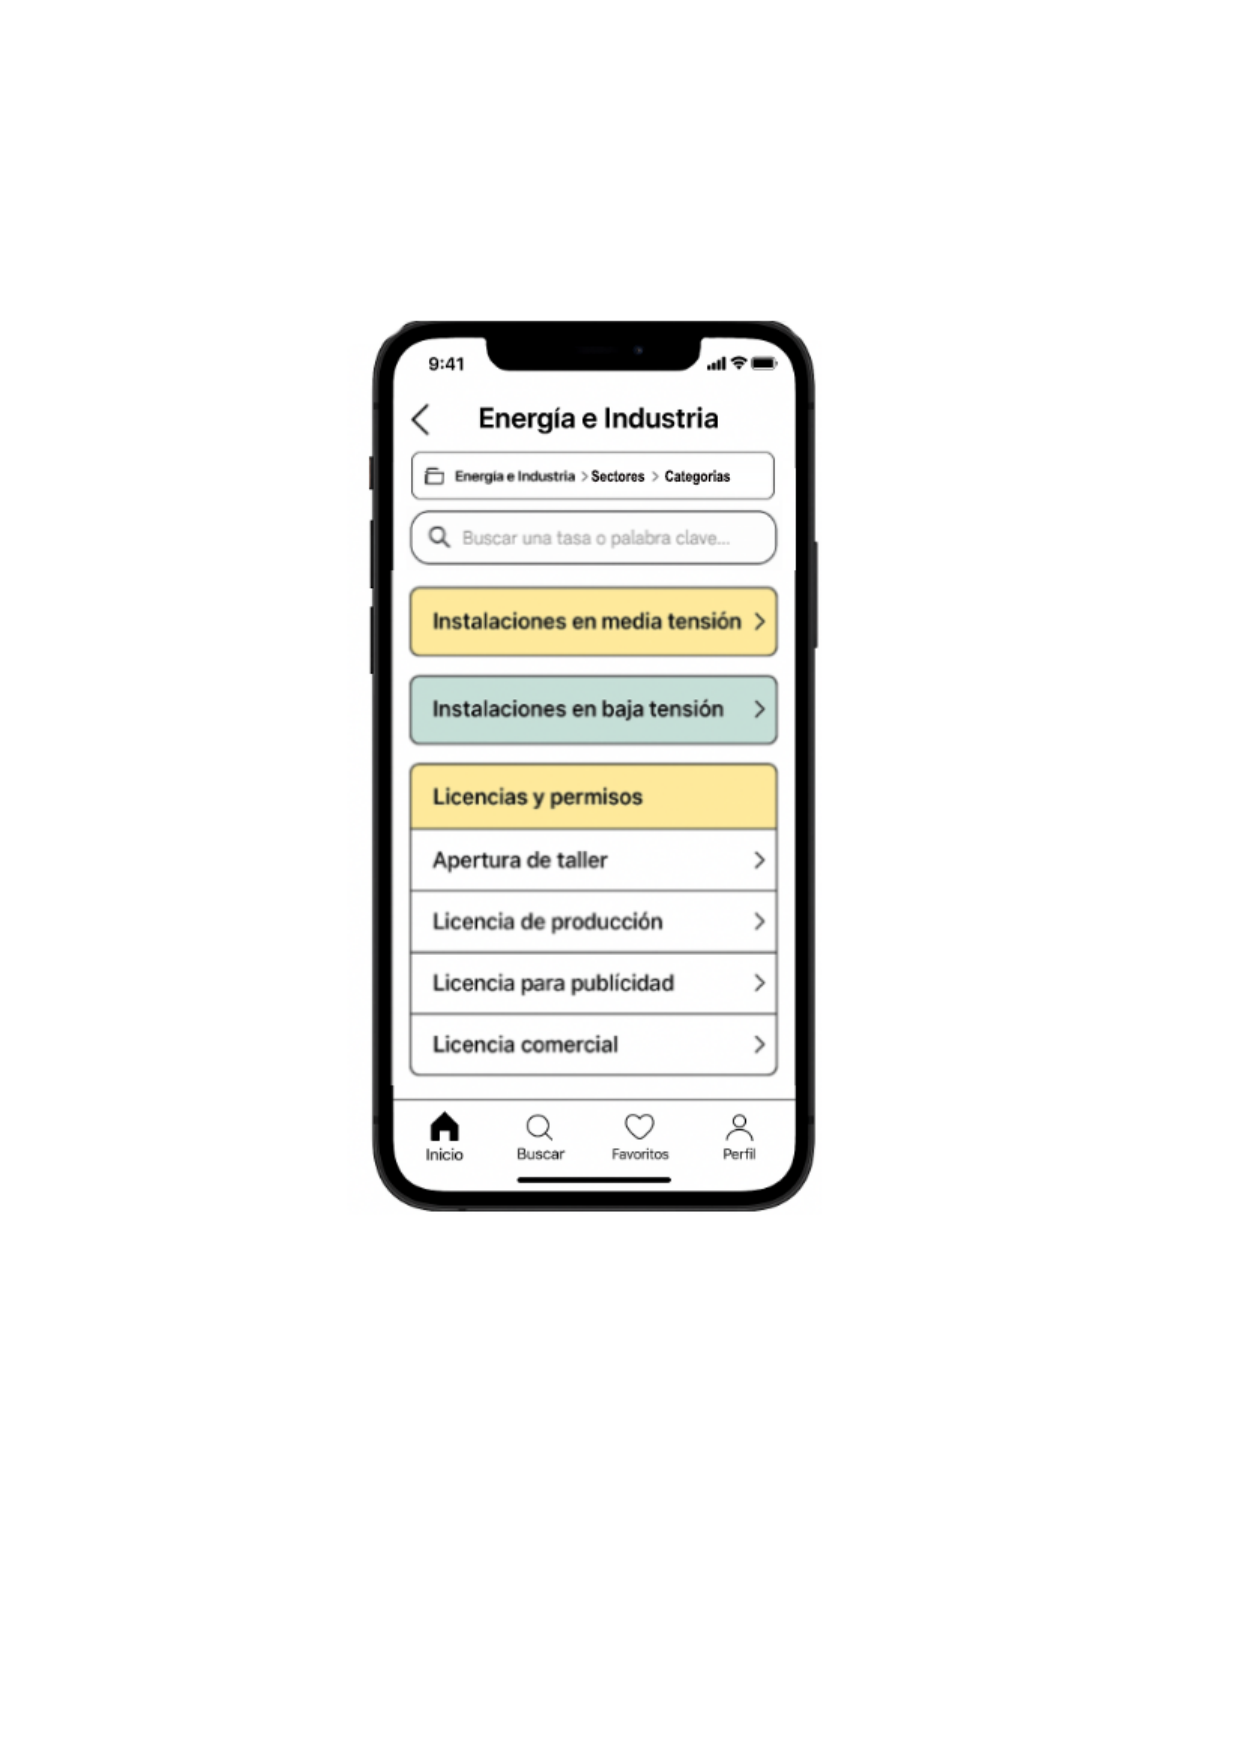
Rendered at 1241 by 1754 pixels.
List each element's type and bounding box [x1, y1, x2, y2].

picture [147, 147, 1023, 1389]
